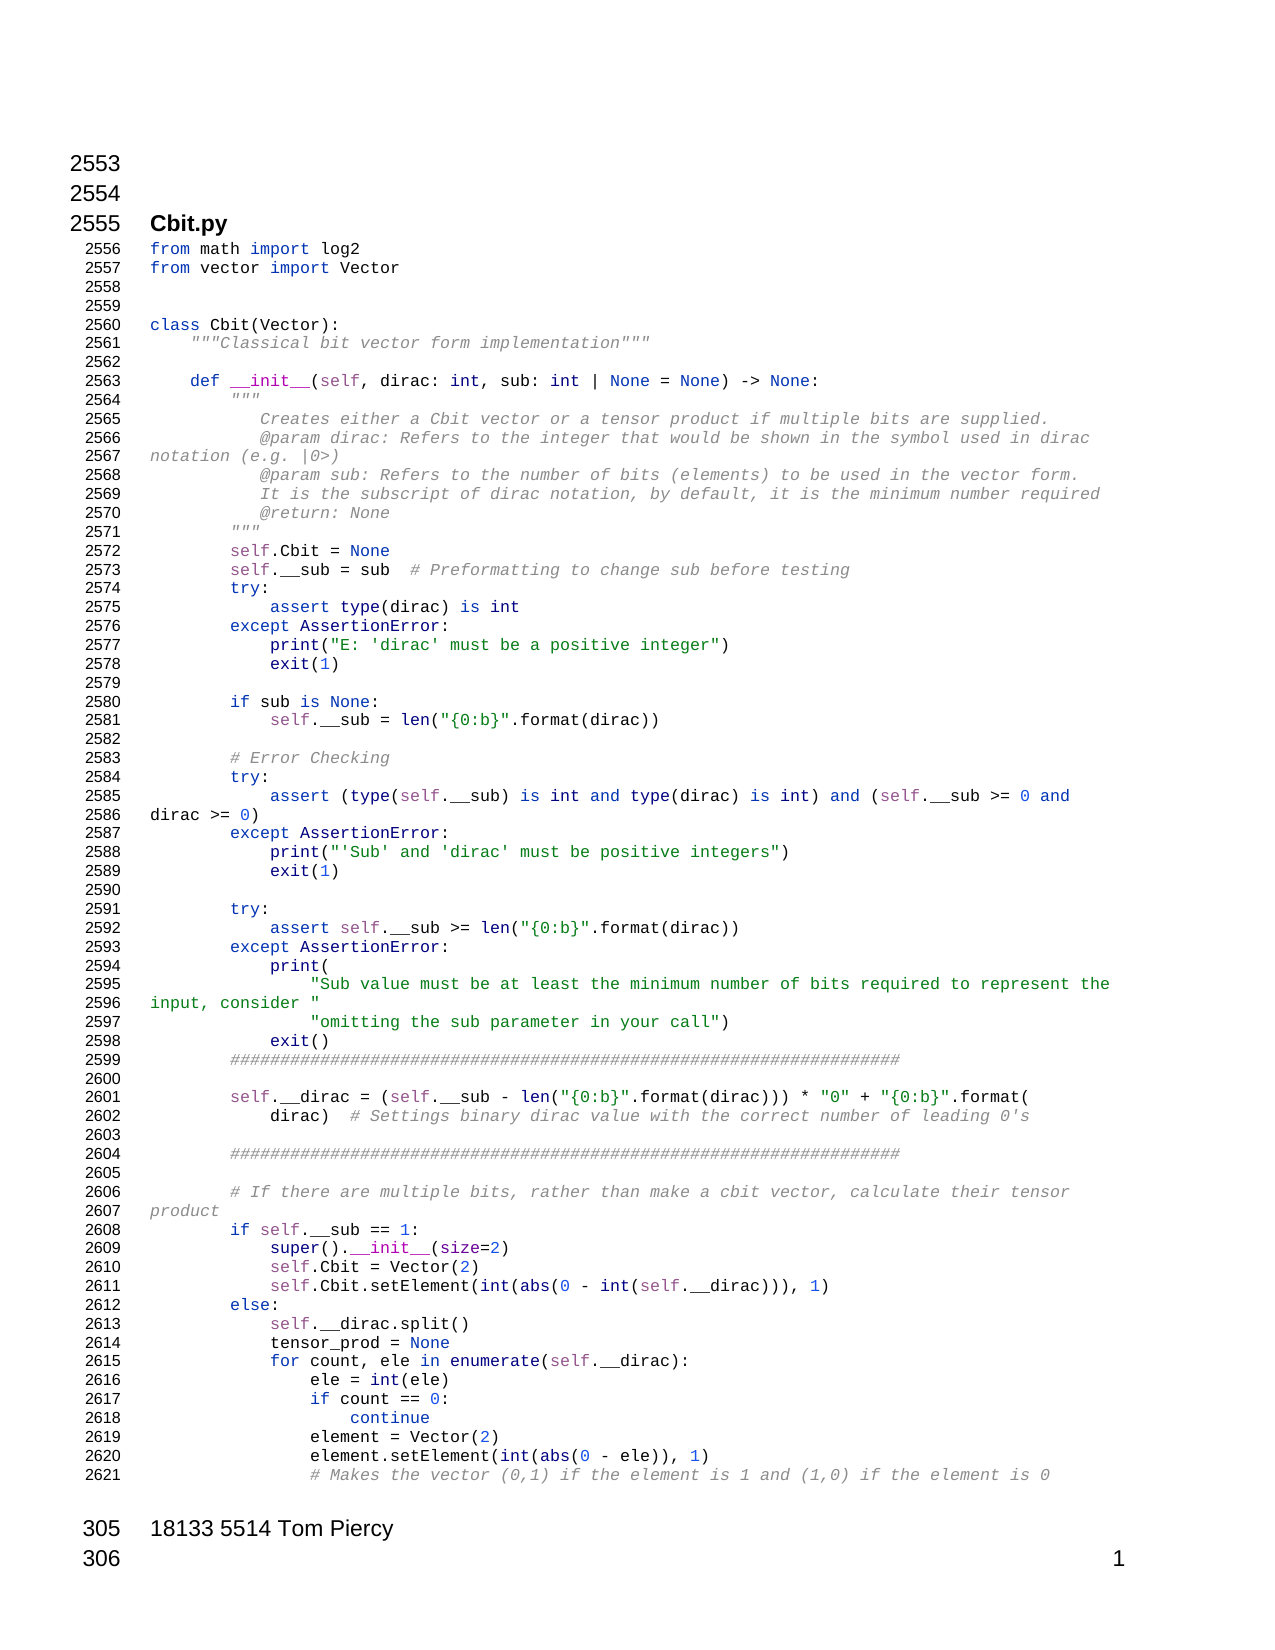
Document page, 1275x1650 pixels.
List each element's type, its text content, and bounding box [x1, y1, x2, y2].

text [150, 241, 1125, 1485]
text Cbit.py [150, 210, 1125, 237]
